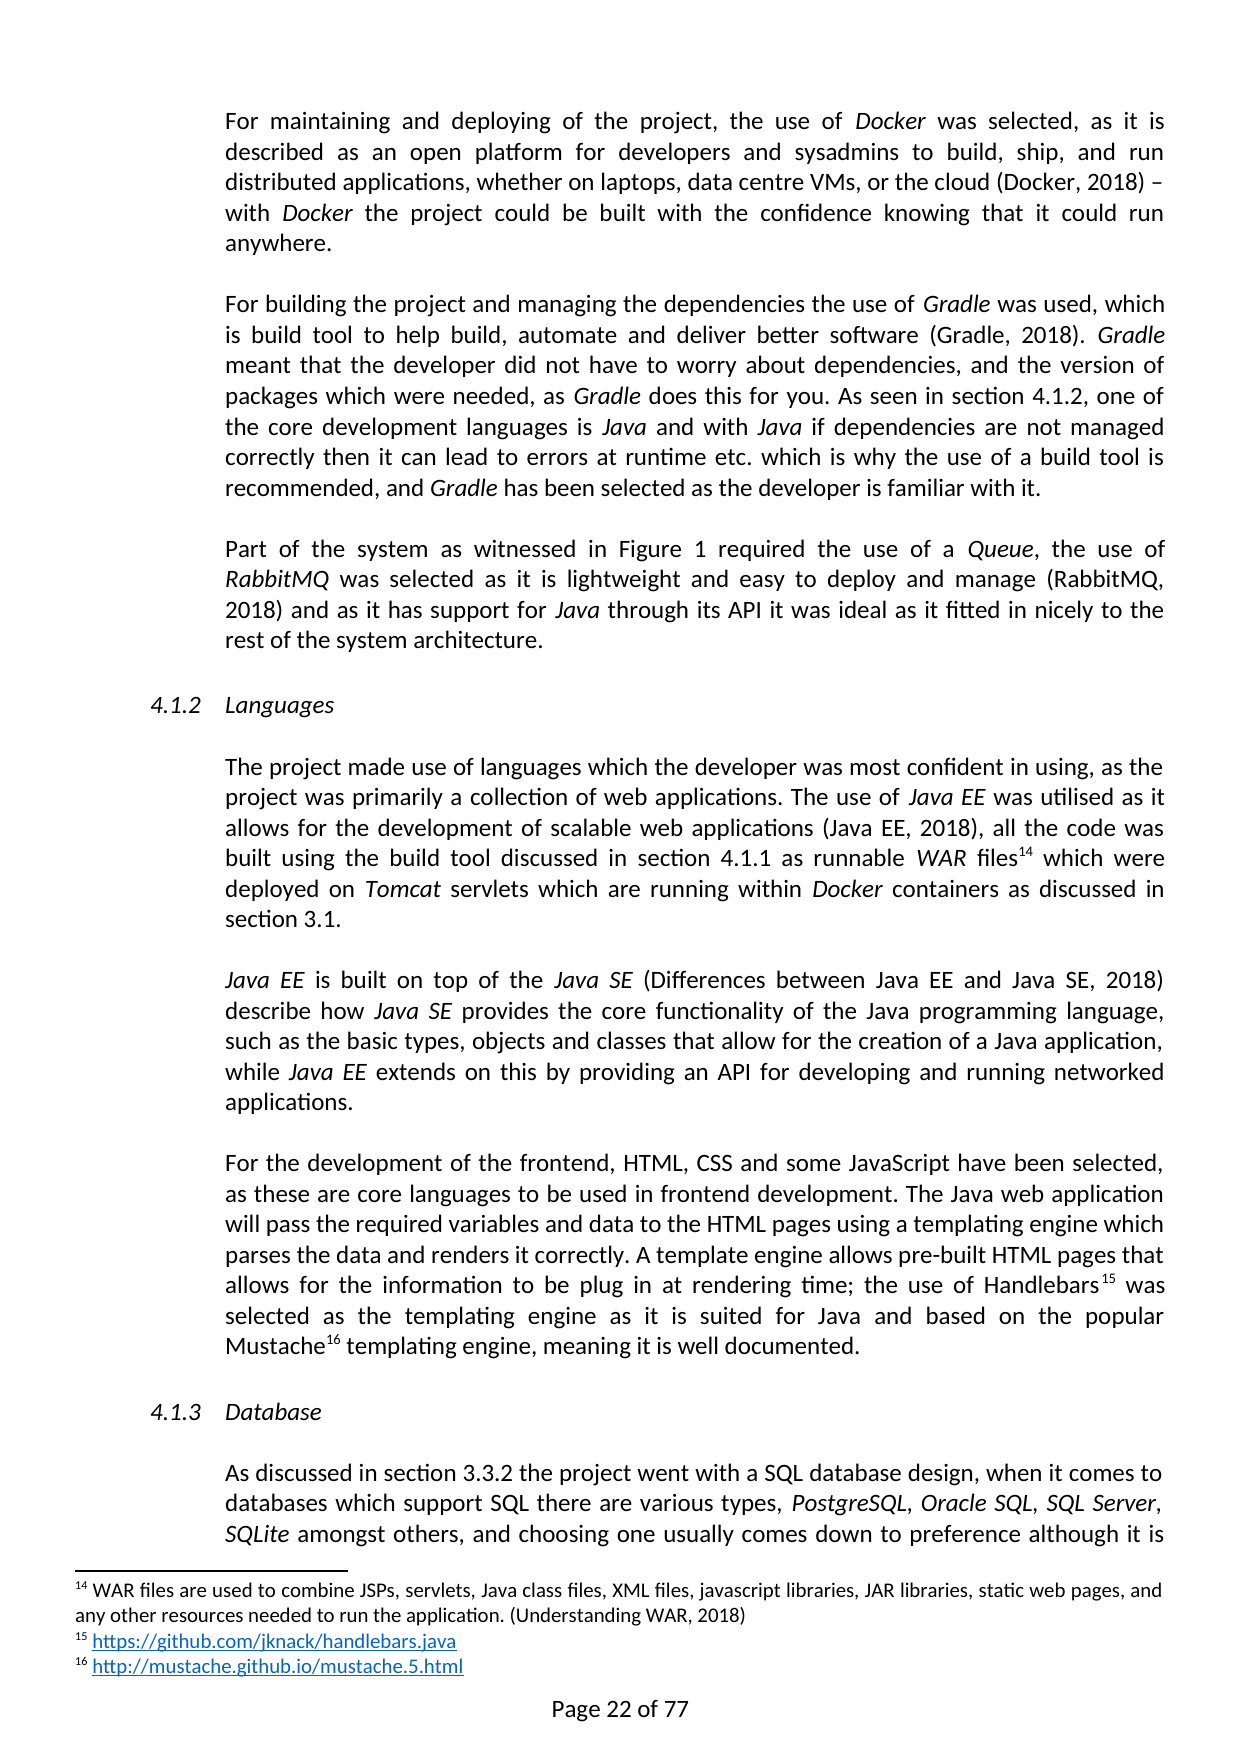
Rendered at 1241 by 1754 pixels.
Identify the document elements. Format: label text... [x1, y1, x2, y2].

text Part of the system as witnessed in Figure 1 required the use of a Queue, the use of RabbitMQ was selected as it is lightweight and easy to deploy and manage (RabbitMQ, 2018) and as it has support for Java through its API it was ideal as it fitted in nicely to the rest of the system architecture. [225, 533, 1165, 655]
text For maintaining and deploying of the project, the use of Docker was selected, as it is described as an open platform for developers and sysadmins to build, ship, and run distributed applications, whether on laptops, data centre VMs, or the cloud (Docker, 2018) – with Docker the project could be built with the confidence knowing that it could run anywhere. [225, 106, 1165, 258]
subtitle Languages [150, 689, 1165, 720]
subtitle Database [150, 1396, 1165, 1426]
text The project made use of languages which the developer was most confident in using, as the project was primarily a collection of web applications. The use of Java EE was utilised as it allows for the development of scalable web applications (Java EE, 2018), all the code was built using the build tool discussed in section 4.1.1 as runnable WAR files which were deployed on Tomcat servlets which are running within Docker containers as discussed in section 3.1. [225, 751, 1165, 934]
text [225, 1457, 1165, 1548]
text Java EE is built on top of the Java SE (Differences between Java EE and Java SE, 2018) describe how Java SE provides the core functionality of the Java programming language, such as the basic types, objects and classes that allow for the creation of a Java application, while Java EE extends on this by providing an API for developing and running networked applications. [225, 964, 1165, 1117]
text For the development of the frontend, HTML, CSS and some JavaScript have been selected, as these are core languages to be used in frontend development. The Java web application will pass the required variables and data to the HTML pages using a templating engine which parses the data and renders it correctly. A template engine allows pre-built HTML pages that allows for the information to be plug in at rendering time; the use of Handlebars was selected as the templating engine as it is suited for Java and based on the popular Mustache templating engine, meaning it is well documented. [225, 1147, 1165, 1361]
text For building the project and managing the dependencies the use of Gradle was used, which is build tool to help build, automate and deliver better software (Gradle, 2018). Gradle meant that the developer did not have to worry about dependencies, and the version of packages which were needed, as Gradle does this for you. As seen in section 4.1.2, one of the core development languages is Java and with Java if dependencies are not managed correctly then it can lead to errors at runtime etc. which is why the use of a build tool is recommended, and Gradle has been selected as the developer is familiar with it. [225, 289, 1165, 502]
